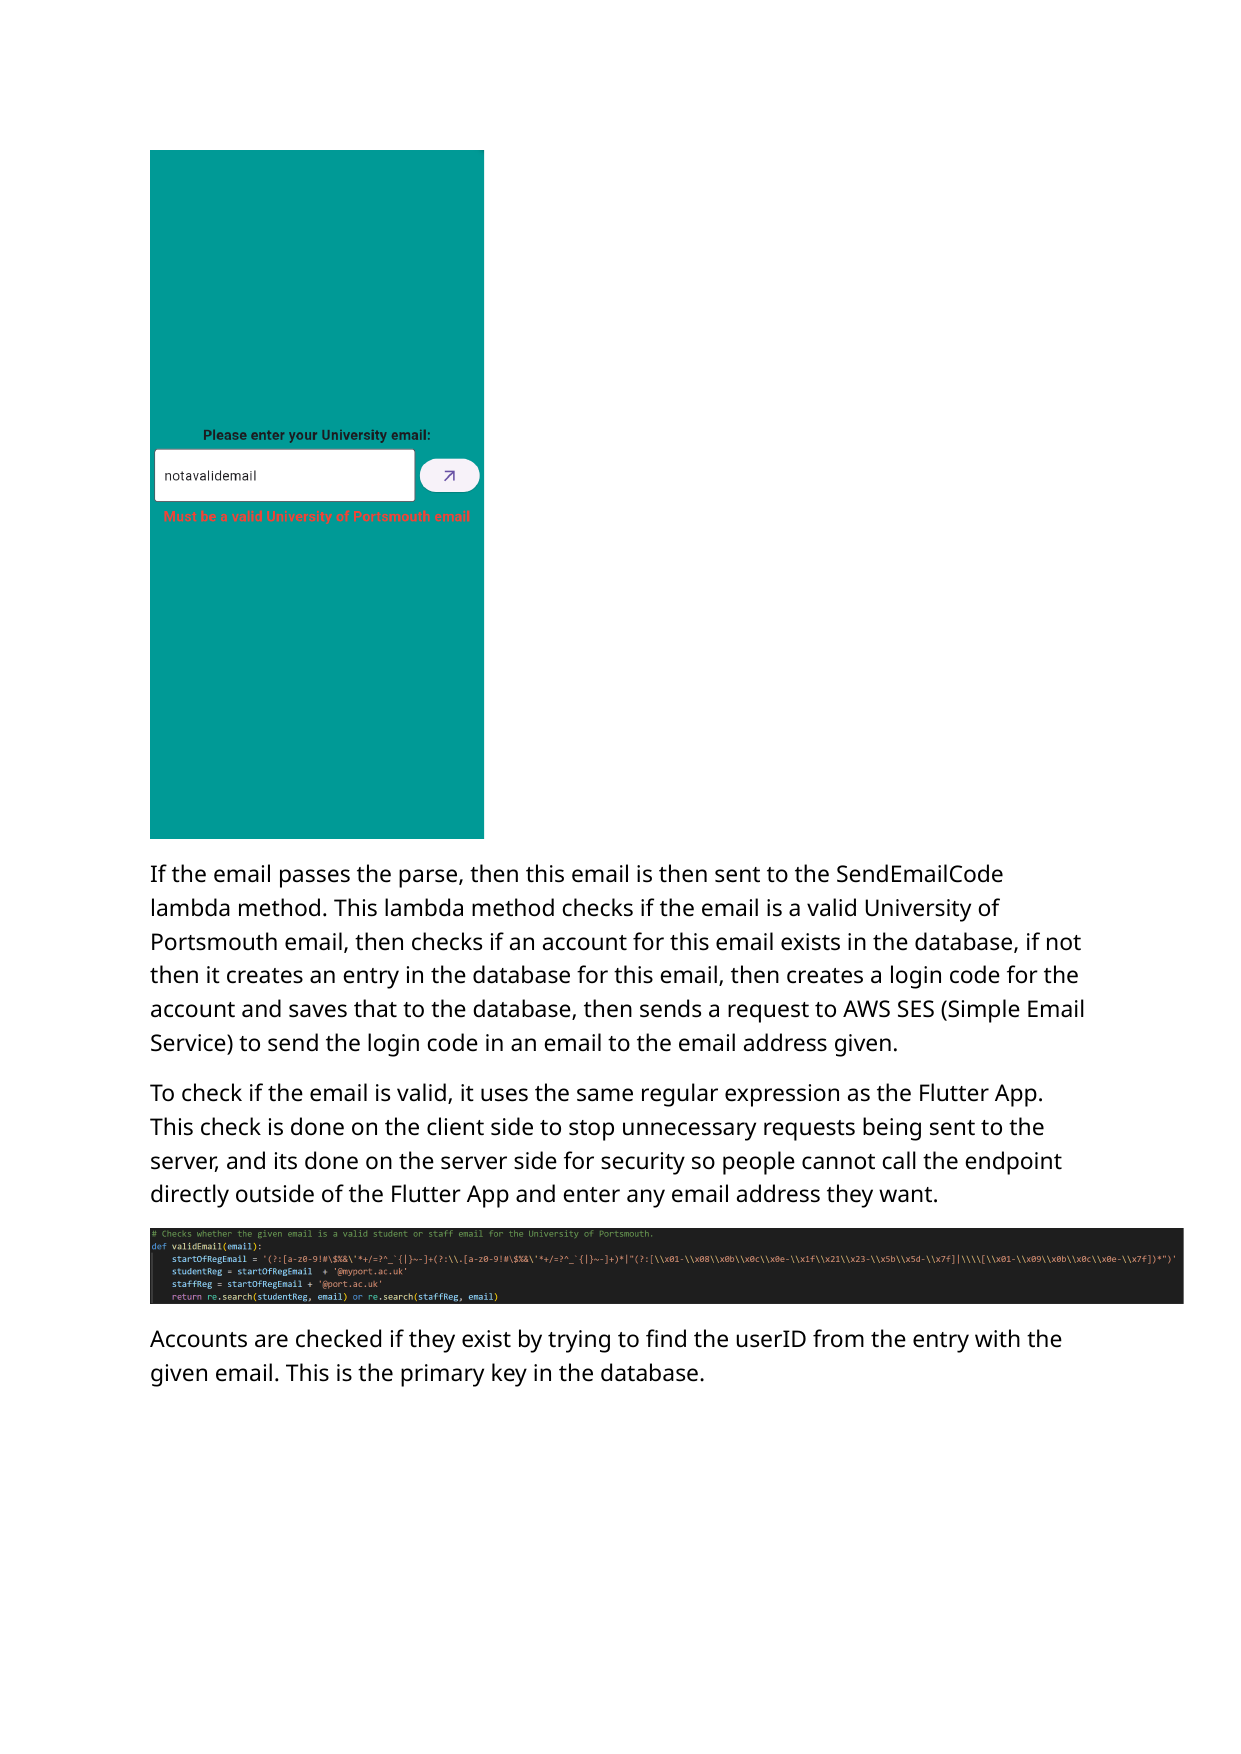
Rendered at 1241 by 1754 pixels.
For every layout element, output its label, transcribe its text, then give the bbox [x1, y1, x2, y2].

text If the email passes the parse, then this email is then sent to the SendEmailCode lambda method. This lambda method checks if the email is a valid University of Portsmouth email, then checks if an account for this email exists in the database, if not then it creates an entry in the database for this email, then creates a login code for the account and saves that to the database, then sends a request to AWS SES (Simple Email Service) to send the login code in an email to the email address given. [150, 858, 1090, 1058]
picture [150, 1228, 1184, 1304]
text Accounts are checked if they exist by trying to find the userID from the entry with the given email. This is the primary key in the database. [150, 1323, 1090, 1388]
picture [150, 150, 485, 839]
text To check if the email is valid, it uses the same regular expression as the Flutter App. This check is done on the client side to stop unnecessary requests being sent to the server, and its done on the server side for security so people cannot call the endpoint directly outside of the Flutter App and enter any email address they want. [150, 1077, 1090, 1209]
